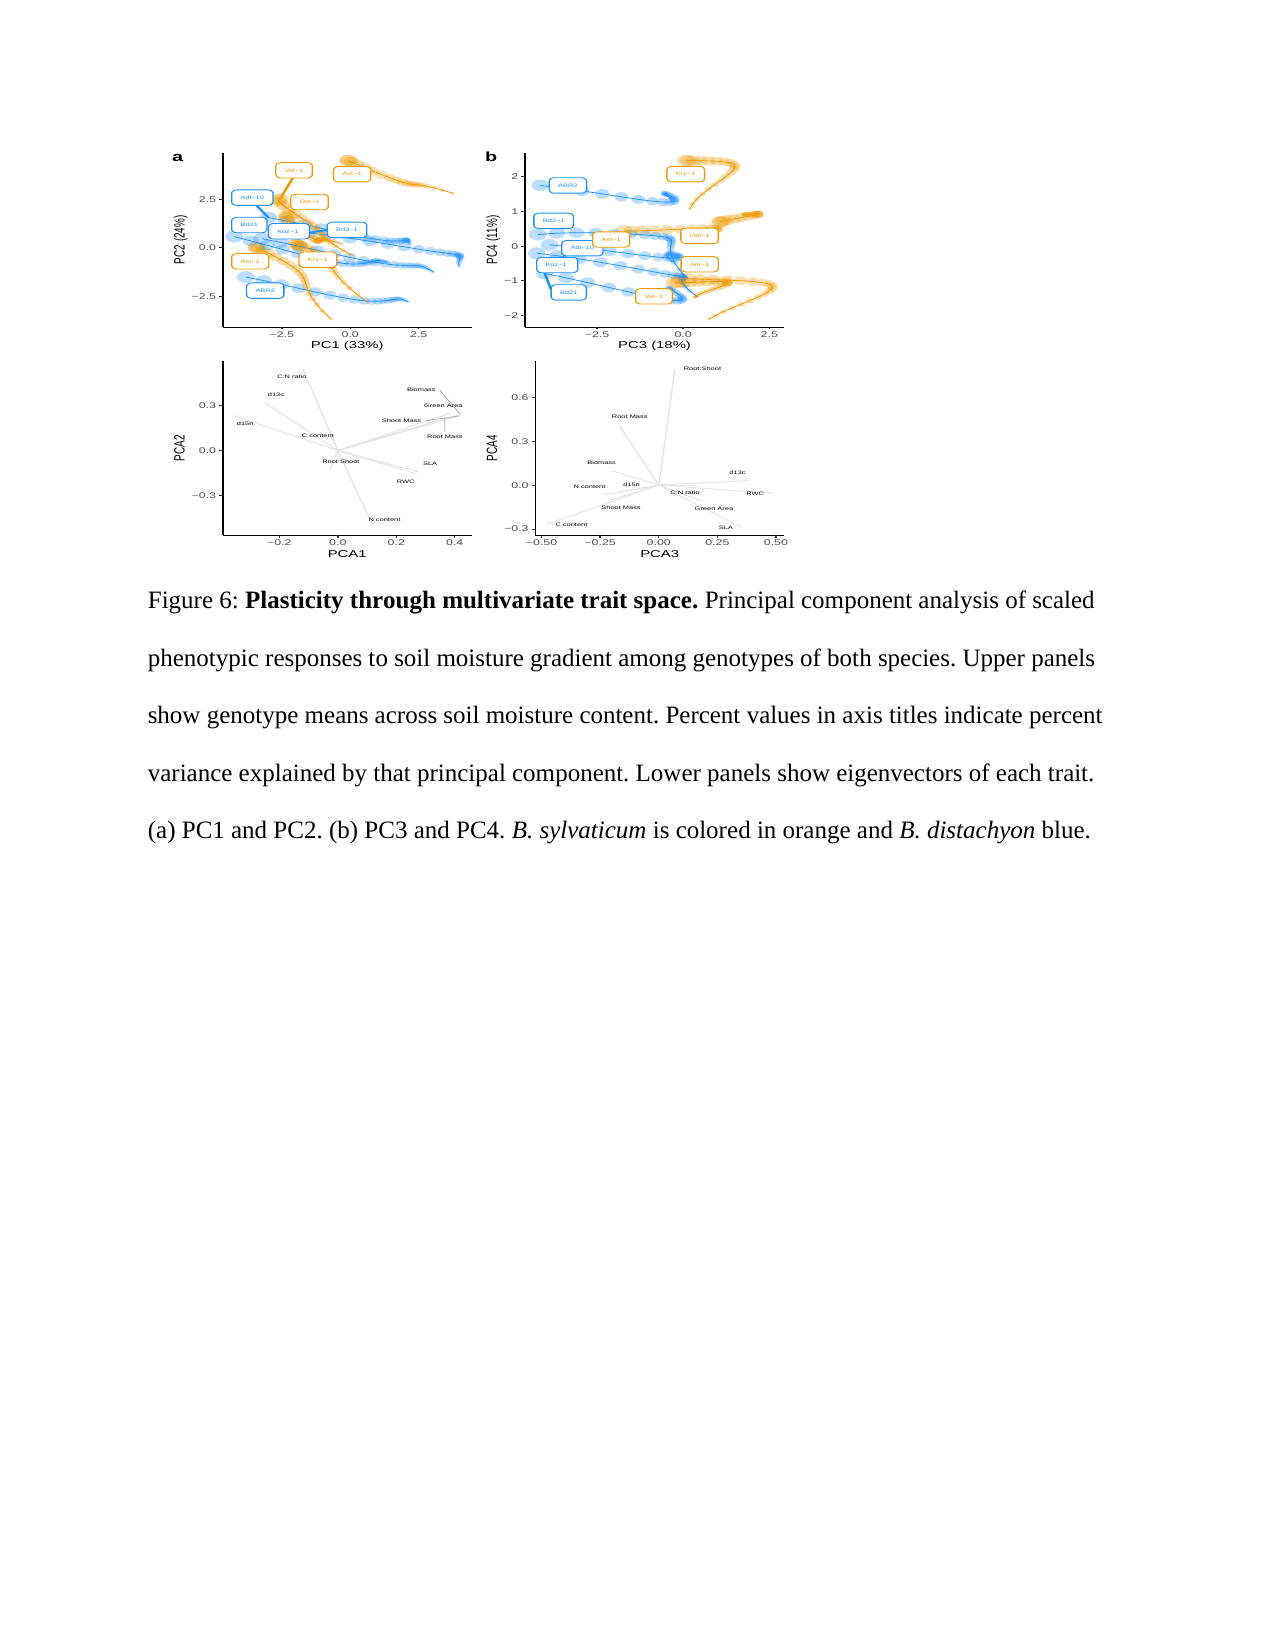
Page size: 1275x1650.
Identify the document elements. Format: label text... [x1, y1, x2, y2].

text Figure 6: Plasticity through multivariate trait space. Principal component analysis of scaled phenotypic responses to soil moisture gradient among genotypes of both species. Upper panels show genotype means across soil moisture content. Percent values in axis titles indicate percent variance explained by that principal component. Lower panels show eigenvectors of each trait. (a) PC1 and PC2. (b) PC3 and PC4. B. sylvaticum is colored in orange and B. distachyon blue. [148, 585, 1127, 844]
